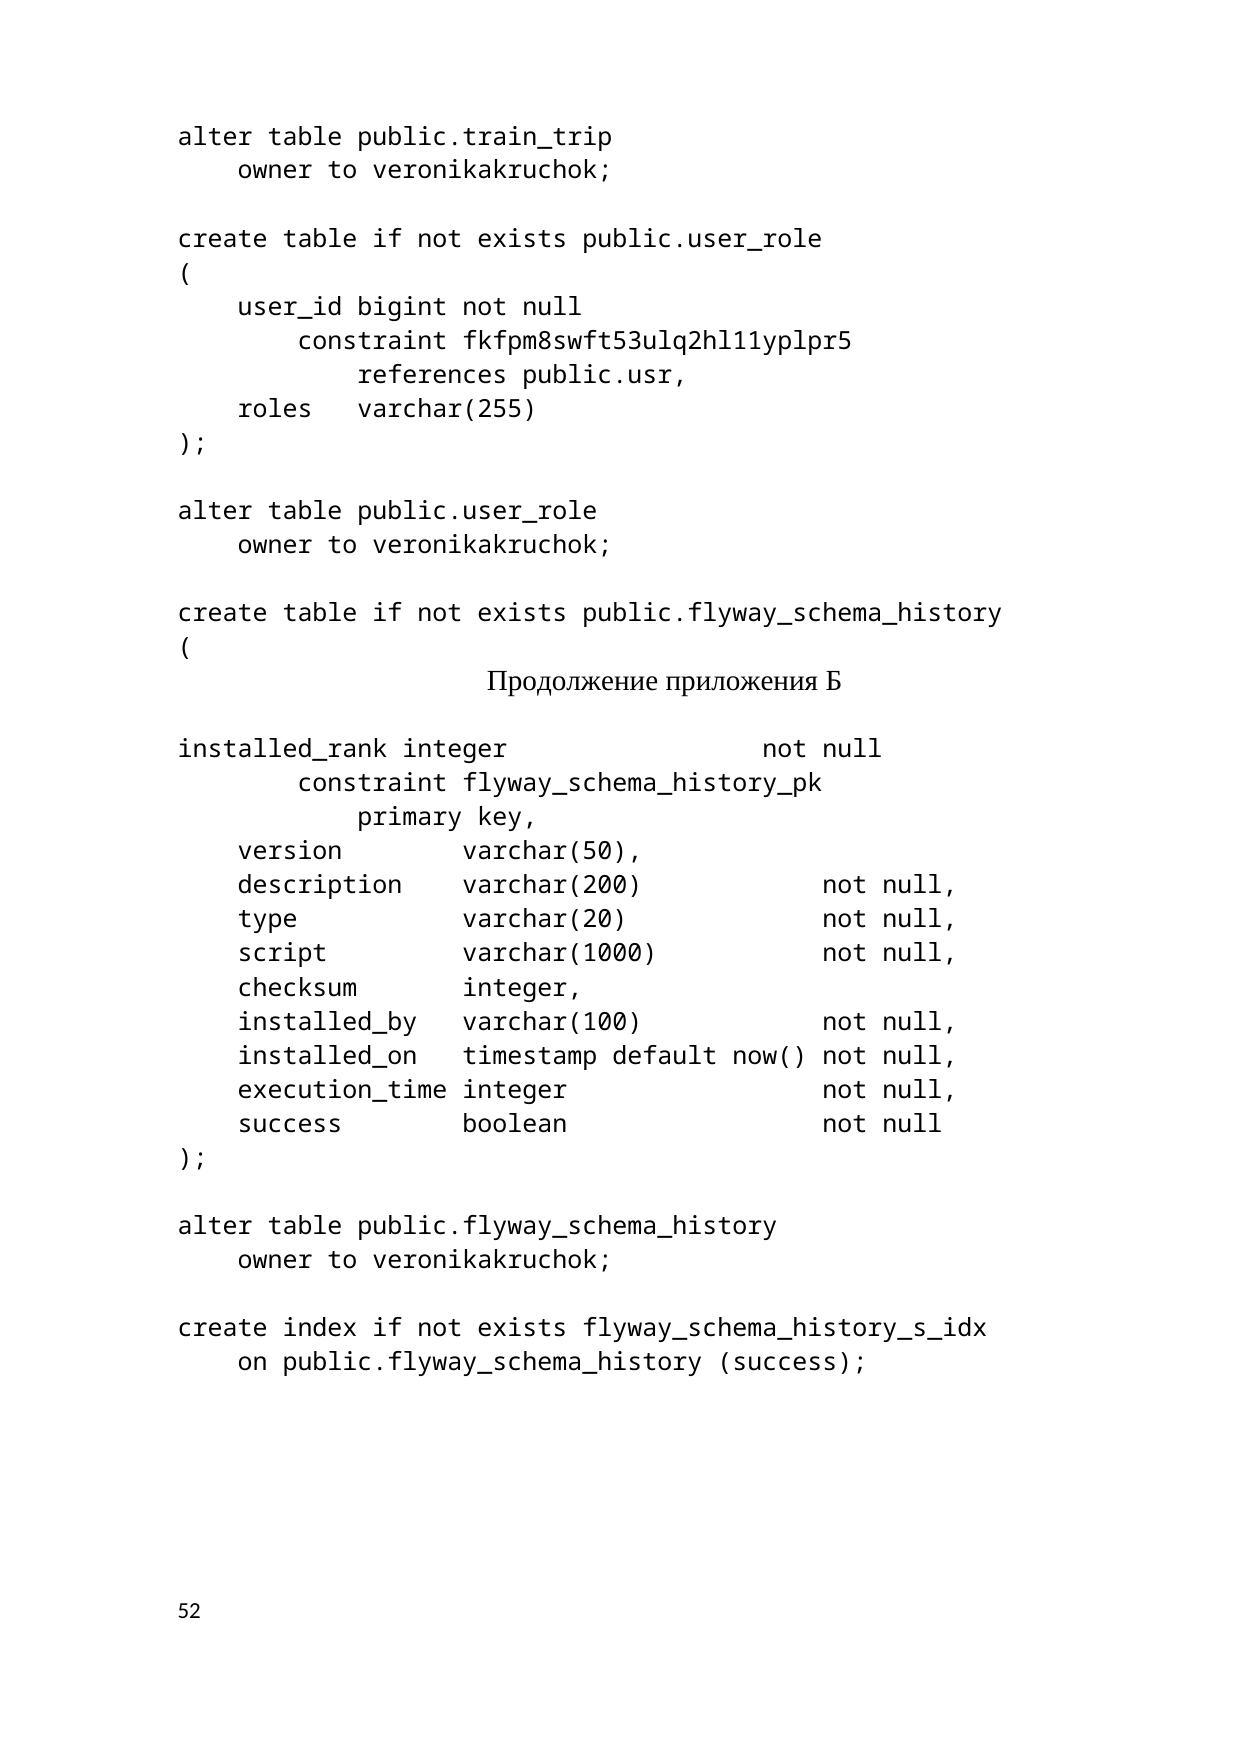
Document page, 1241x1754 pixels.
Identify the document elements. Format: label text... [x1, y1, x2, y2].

text create table if not exists public.flyway_schema_history [177, 595, 1152, 629]
text primary key, [177, 799, 1152, 833]
text constraint fkfpm8swft53ulq2hl11yplpr5 [177, 322, 1152, 357]
text constraint flyway_schema_history_pk [177, 765, 1152, 799]
text installed_by varchar(100) not null, [177, 1003, 1152, 1037]
text owner to veronikakruchok; [177, 1242, 1152, 1276]
text alter table public.flyway_schema_history [177, 1208, 1152, 1242]
text checksum integer, [177, 969, 1152, 1003]
text ( [177, 254, 1152, 288]
text owner to veronikakruchok; [177, 527, 1152, 561]
text script varchar(1000) not null, [177, 935, 1152, 969]
text alter table public.user_role [177, 493, 1152, 527]
text installed_rank integer not null [177, 731, 1152, 765]
text owner to veronikakruchok; [177, 152, 1152, 186]
text roles varchar(255) [177, 391, 1152, 425]
text version varchar(50), [177, 833, 1152, 867]
text references public.usr, [177, 357, 1152, 391]
text description varchar(200) not null, [177, 867, 1152, 901]
text Продолжение приложения Б [177, 663, 1152, 697]
text installed_on timestamp default now() not null, [177, 1037, 1152, 1071]
text create index if not exists flyway_schema_history_s_idx [177, 1310, 1152, 1344]
text alter table public.train_trip [177, 118, 1152, 152]
text success boolean not null [177, 1105, 1152, 1139]
text execution_time integer not null, [177, 1071, 1152, 1105]
text type varchar(20) not null, [177, 901, 1152, 935]
text ); [177, 1139, 1152, 1173]
text user_id bigint not null [177, 288, 1152, 322]
text create table if not exists public.user_role [177, 220, 1152, 254]
text ( [177, 629, 1152, 663]
text on public.flyway_schema_history (success); [177, 1344, 1152, 1378]
text ); [177, 425, 1152, 459]
